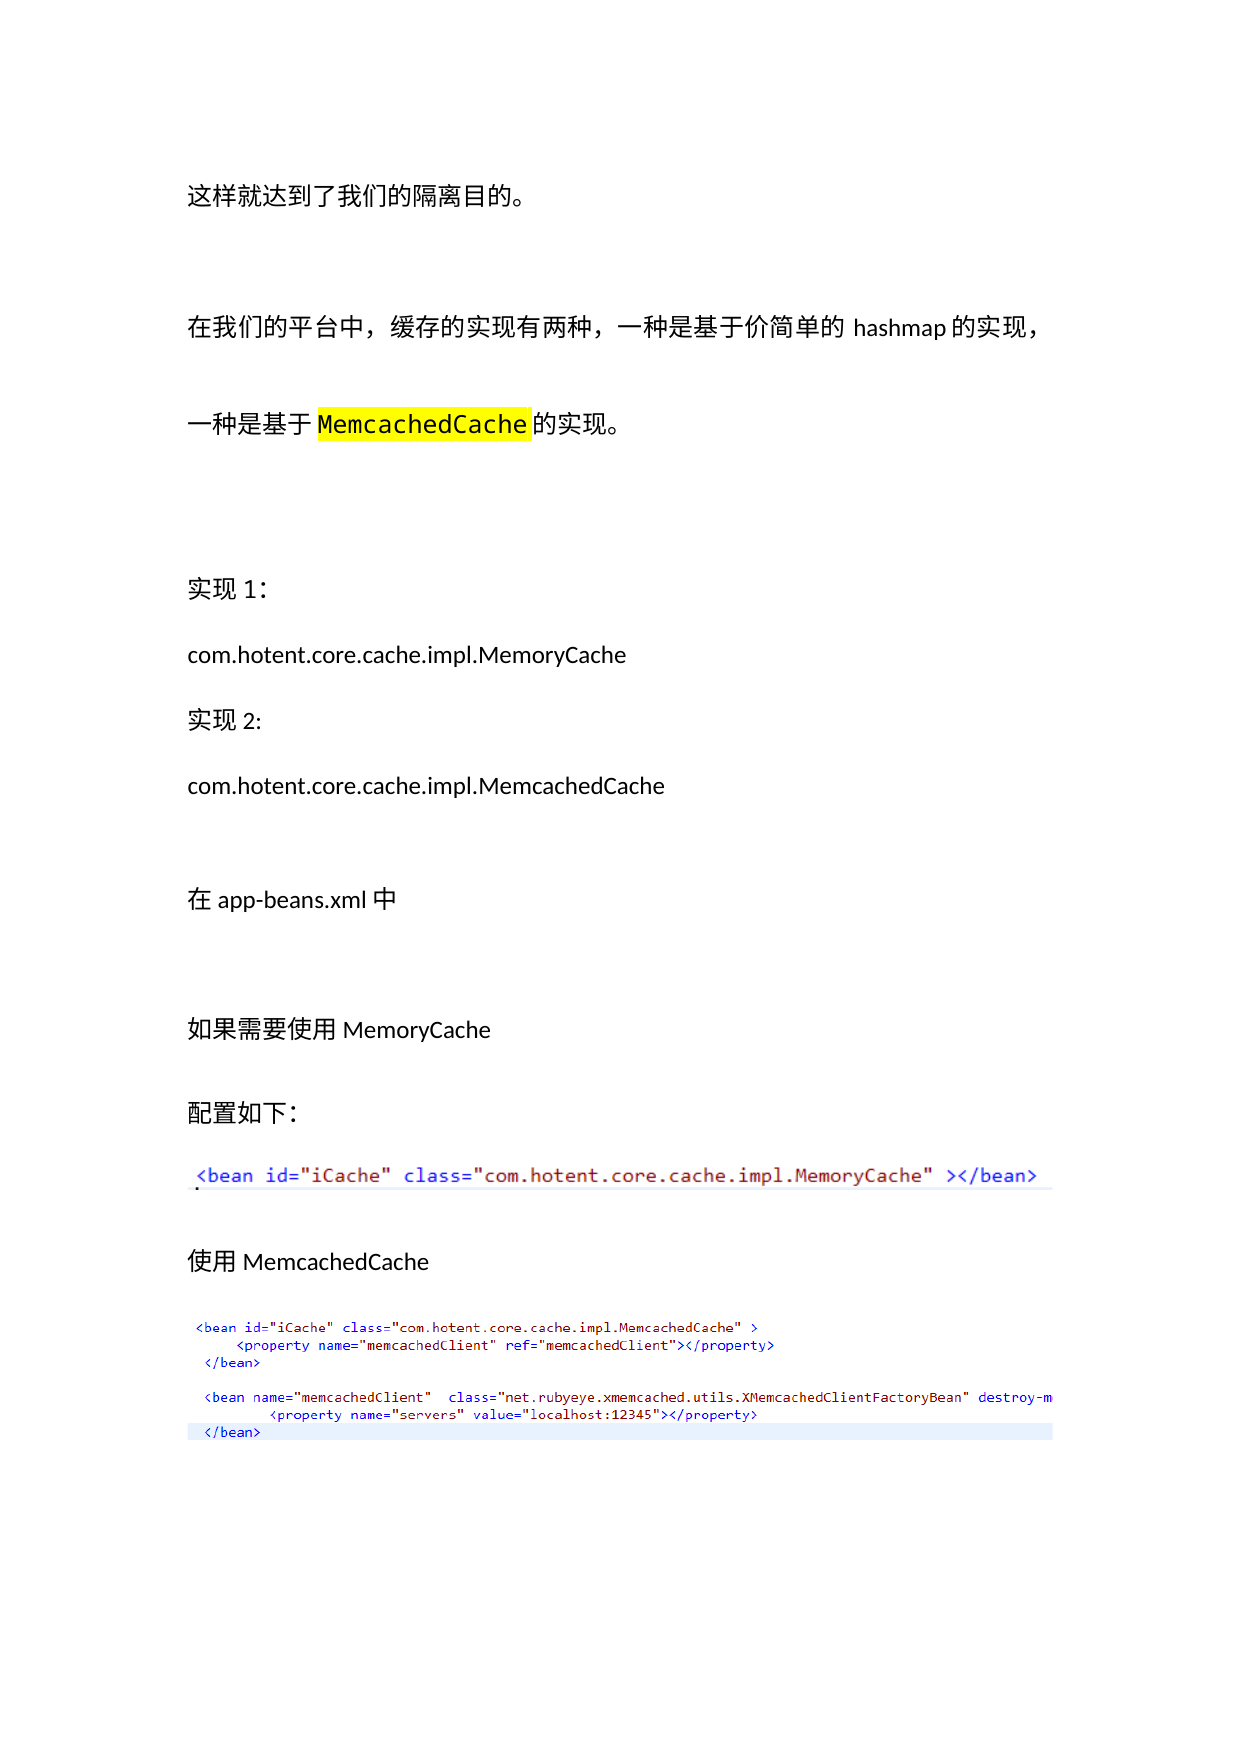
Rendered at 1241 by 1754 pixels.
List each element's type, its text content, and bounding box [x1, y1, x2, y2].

text 实现1： [187, 555, 1053, 620]
picture [187, 1310, 1053, 1448]
text 如果需要使用MemoryCache [187, 996, 1053, 1061]
text 这样就达到了我们的隔离目的。 [187, 162, 1053, 227]
text com.hotent.core.cache.impl.MemcachedCache [187, 769, 1053, 802]
picture [187, 1161, 1053, 1190]
text 使用MemcachedCache [187, 1190, 1053, 1292]
text 实现2: [187, 686, 1053, 751]
text 在我们的平台中，缓存的实现有两种，一种是基于价简单的hashmap的实现，一种是基于MemcachedCache的实现。 [187, 293, 1053, 455]
text 配置如下： [187, 1079, 1053, 1144]
text com.hotent.core.cache.impl.MemoryCache [187, 638, 1053, 671]
text 在app-beans.xml中 [187, 865, 1053, 930]
